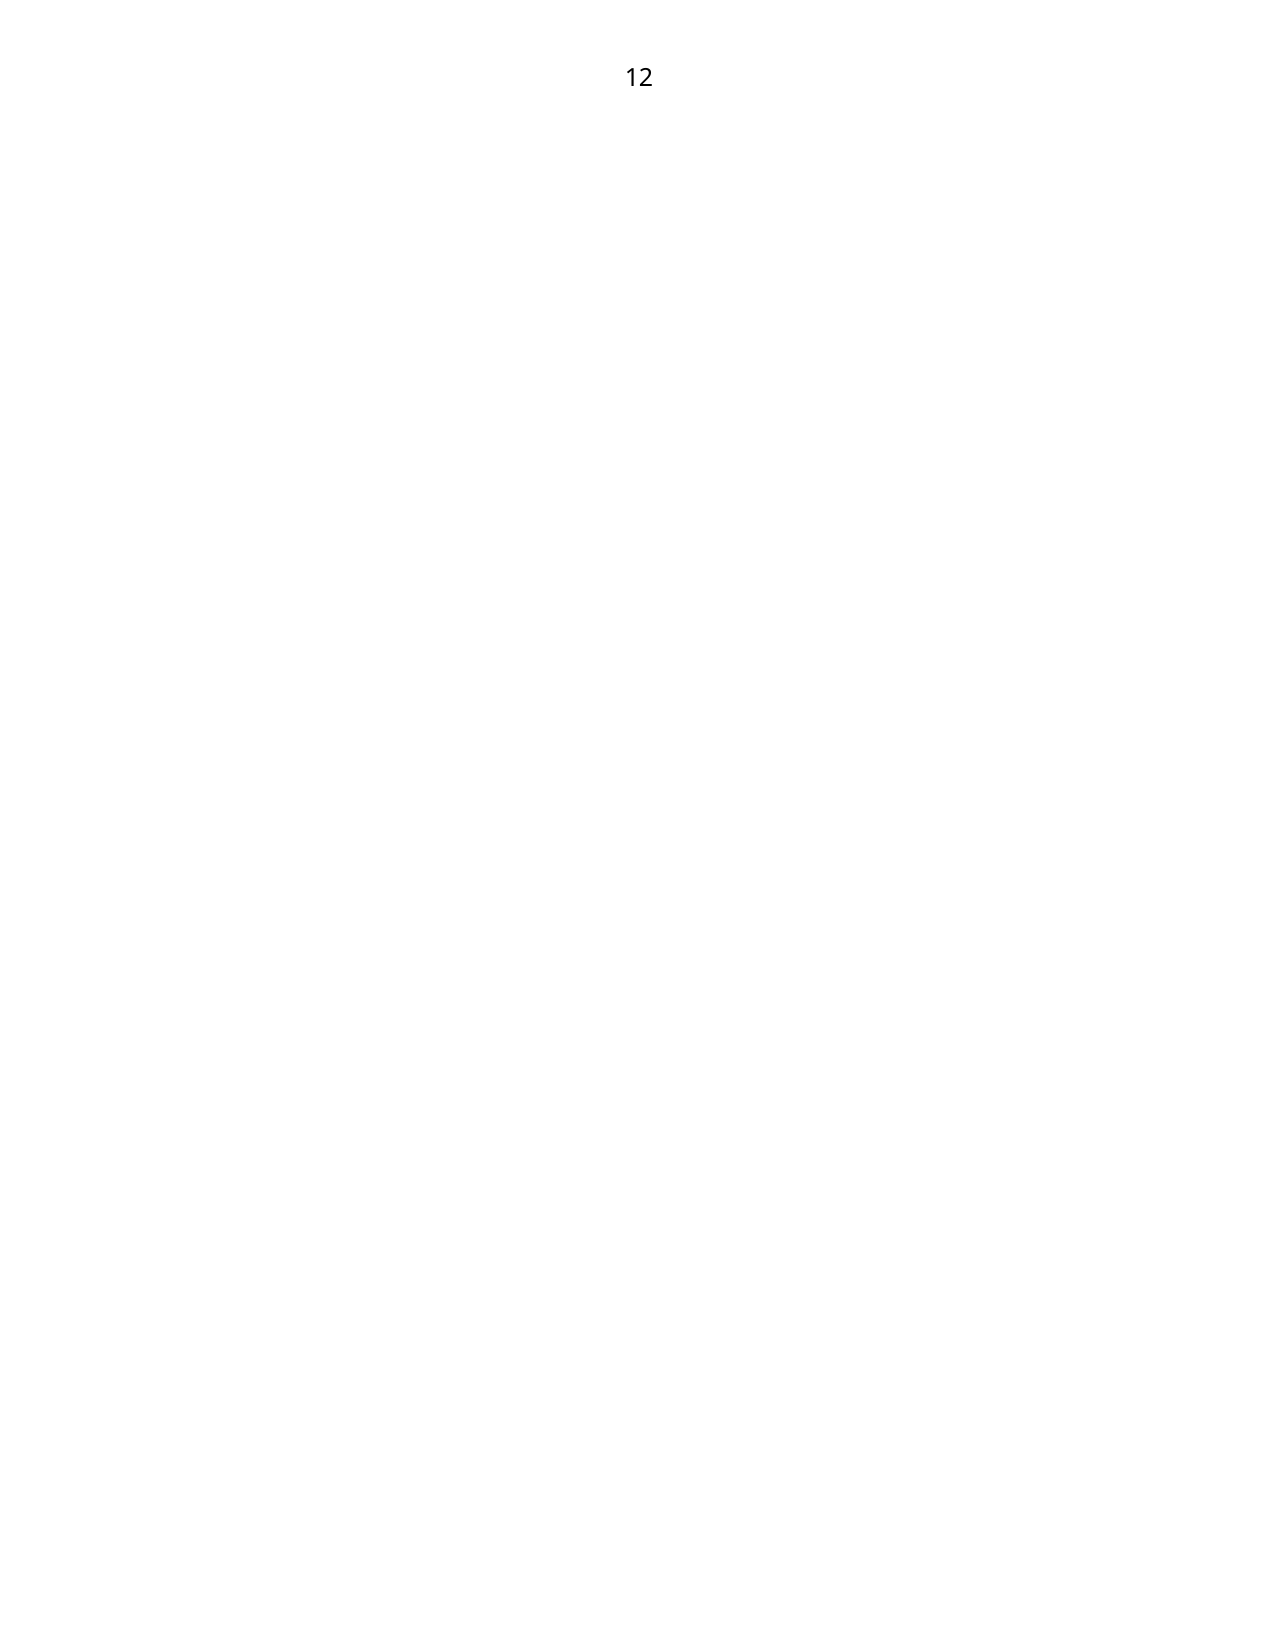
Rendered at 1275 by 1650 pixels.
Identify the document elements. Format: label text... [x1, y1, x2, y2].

text 12 [120, 58, 1158, 93]
